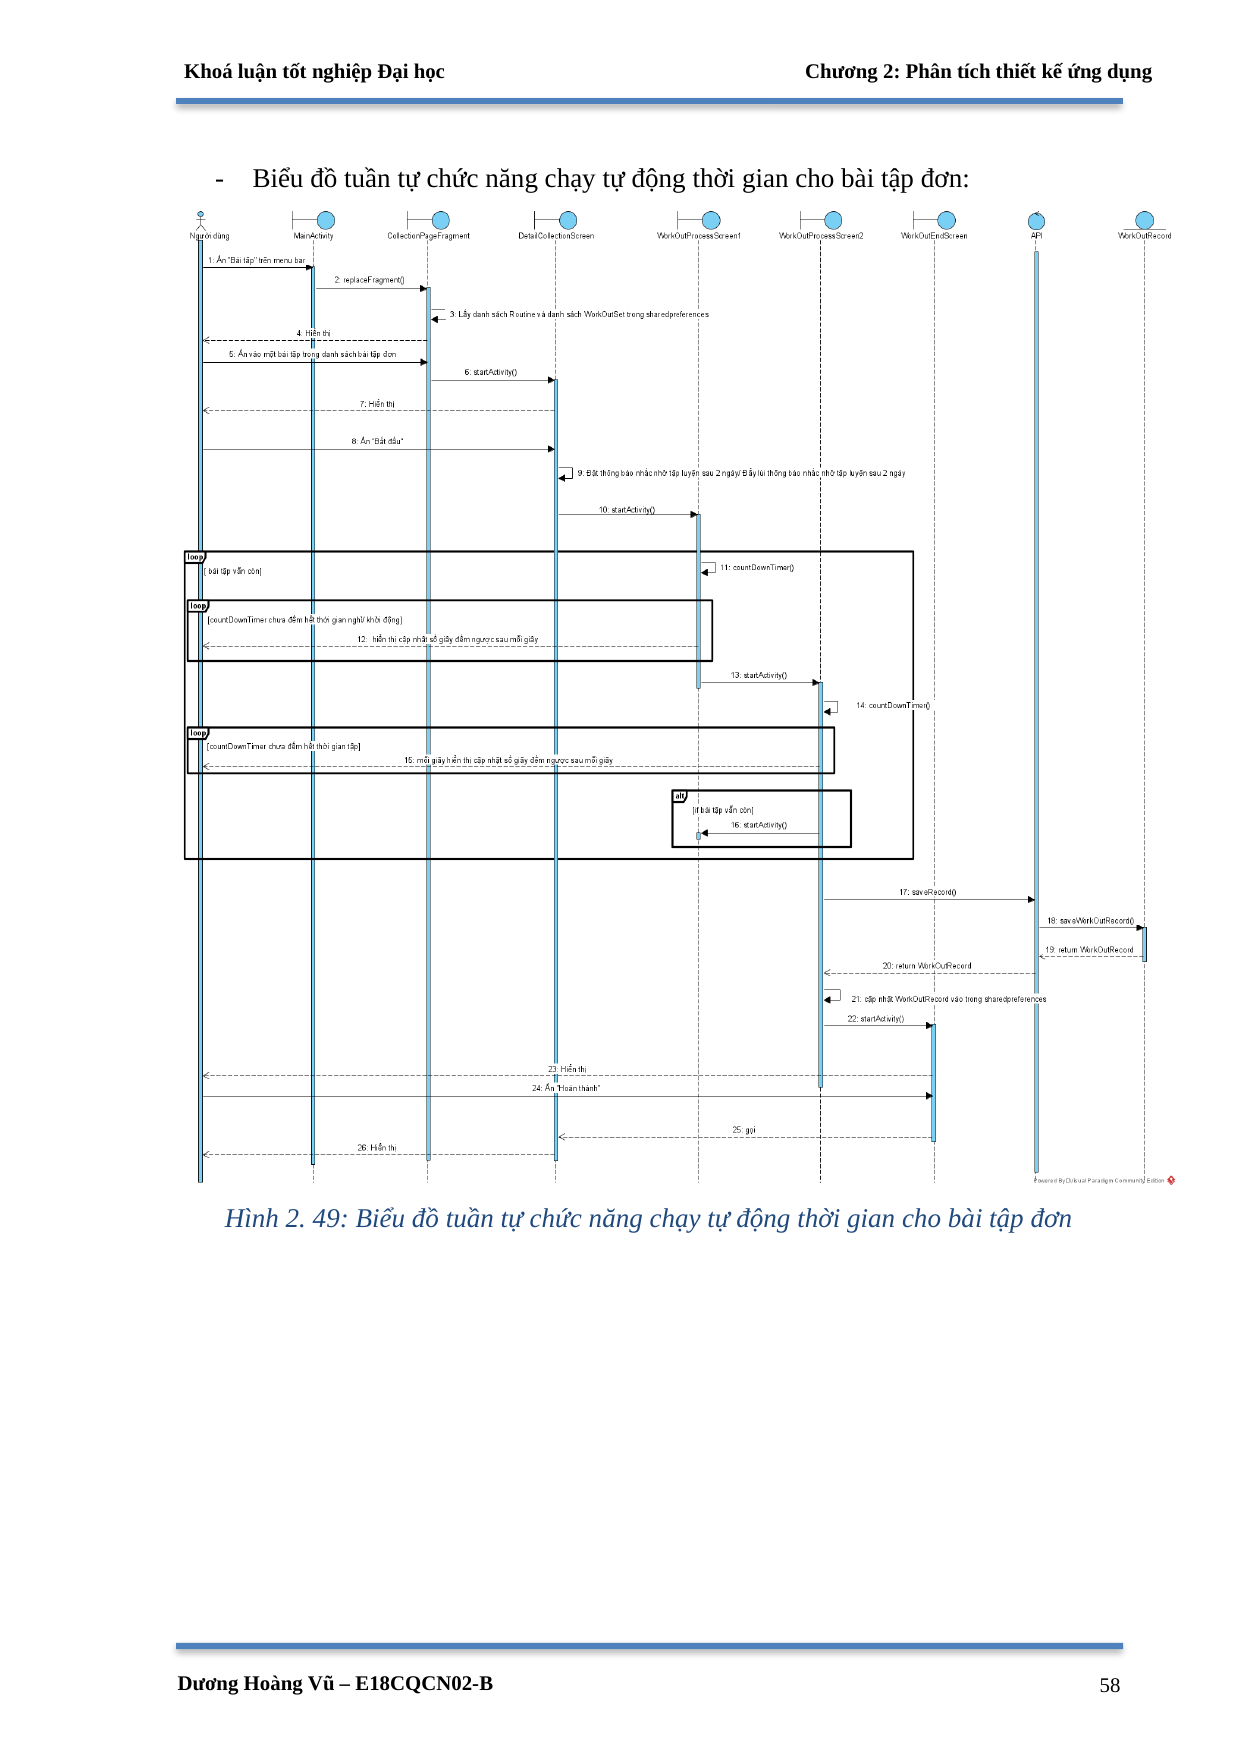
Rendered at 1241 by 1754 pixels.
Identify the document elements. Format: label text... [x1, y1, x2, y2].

text Hình 2. 49: Biểu đồ tuần tự chức năng chạy tự động thời gian cho bài tập đơn [177, 1202, 1122, 1233]
list Biểu đồ tuần tự chức năng chạy tự động thời gian cho bài tập đơn: [215, 162, 1122, 193]
picture [177, 205, 1178, 1190]
